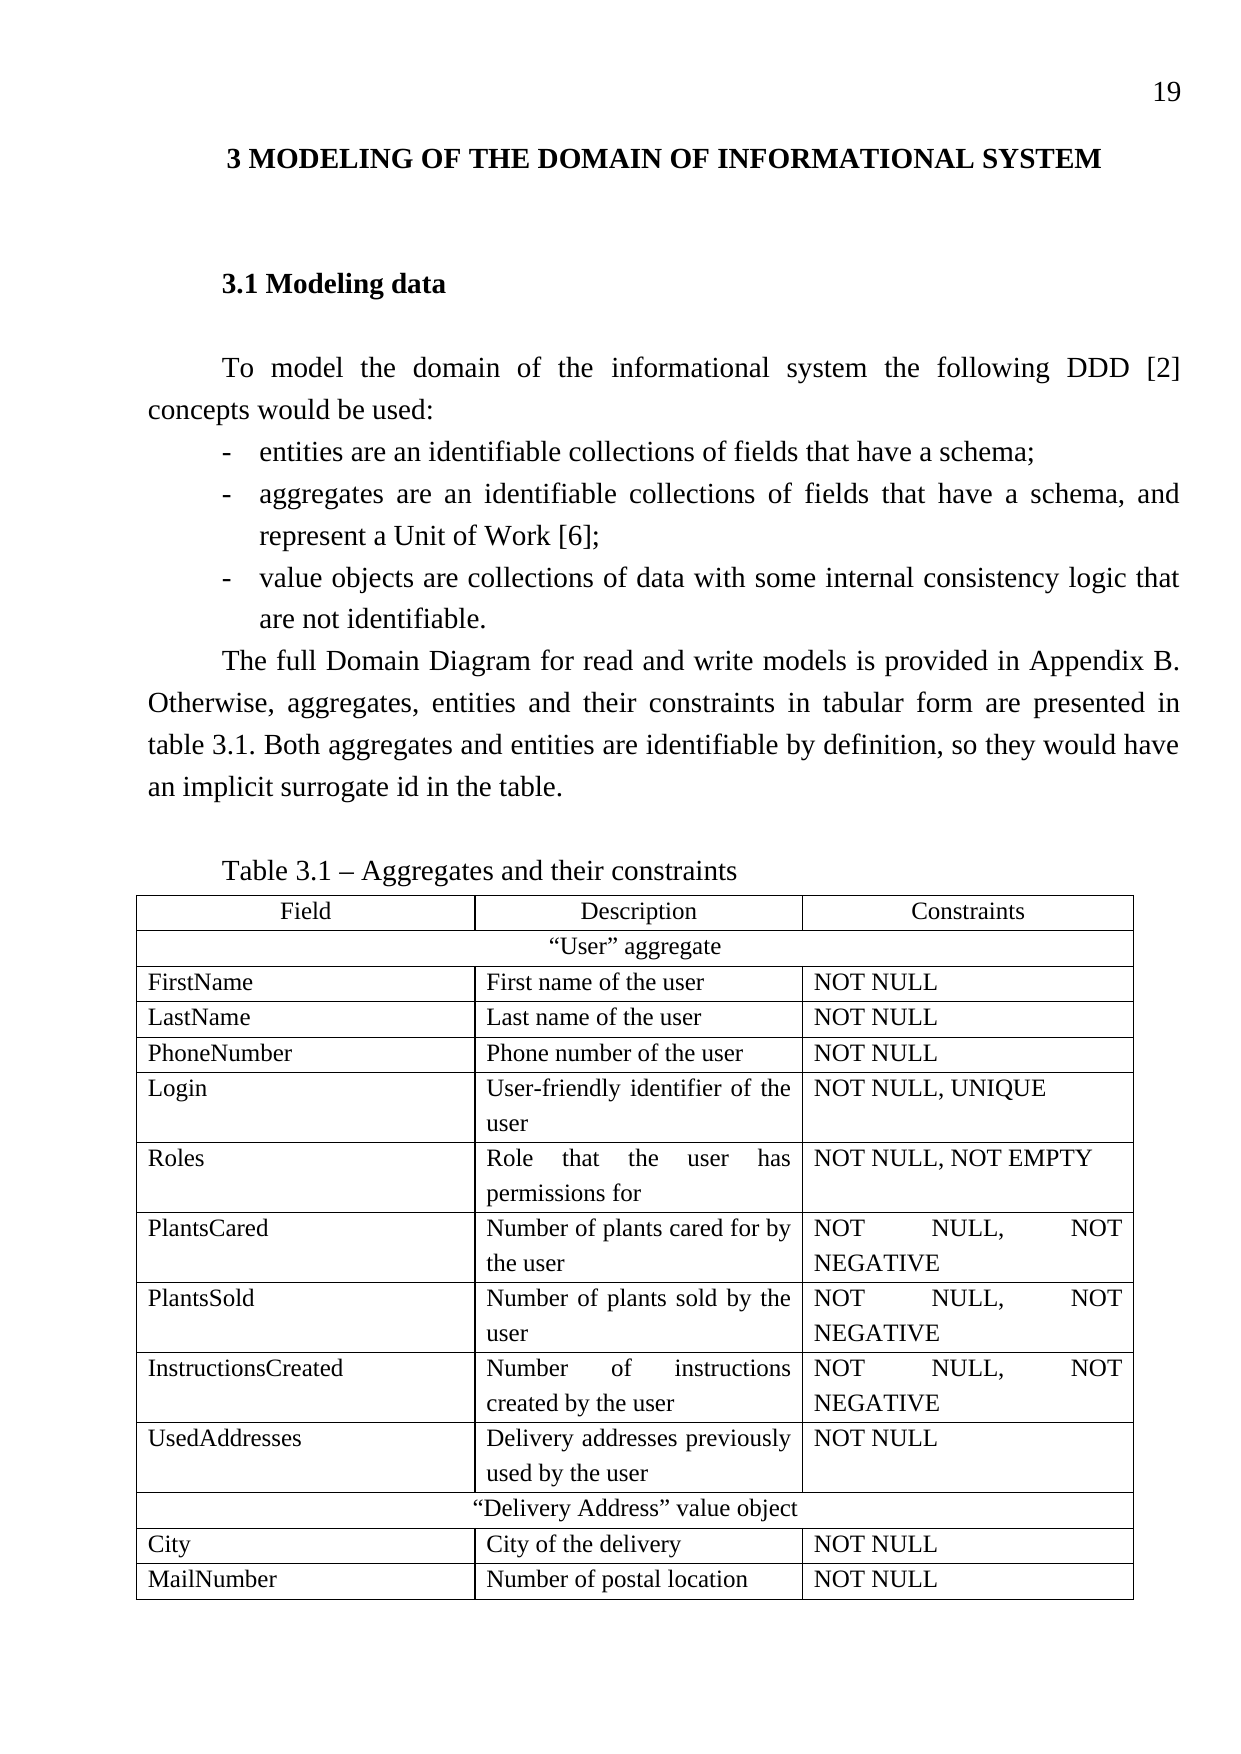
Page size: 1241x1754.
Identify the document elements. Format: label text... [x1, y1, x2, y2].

table_cell City [137, 1529, 474, 1563]
table_cell FirstName [137, 967, 474, 1001]
text The full Domain Diagram for read and write models is provided in Appendix B. Otherwise, aggregates, entities and their constraints in tabular form are presented in table 3.1. Both aggregates and entities are identifiable by definition, so they would have an implicit surrogate id in the table. [148, 643, 1181, 803]
table_cell Number of instructions created by the user [476, 1353, 802, 1422]
table_cell Number of plants sold by the user [476, 1283, 802, 1352]
table_cell NOT NULL [803, 967, 1133, 1001]
table_cell First name of the user [476, 967, 802, 1001]
table_cell Roles [137, 1143, 474, 1212]
table_cell Delivery addresses previously used by the user [476, 1423, 802, 1492]
table_cell Login [137, 1073, 474, 1142]
table_cell NOT NULL [803, 1423, 1133, 1492]
list value objects are collections of data with some internal consistency logic that are not identifiable. [222, 560, 1181, 635]
table_cell NOT NULL [803, 1002, 1133, 1037]
list aggregates are an identifiable collections of fields that have a schema, and represent a Unit of Work [6]; [222, 476, 1181, 551]
table_cell NOT NULL [803, 1038, 1133, 1072]
table_cell Phone number of the user [476, 1038, 802, 1072]
table_cell Last name of the user [476, 1002, 802, 1037]
table_header Description [476, 896, 802, 930]
table_cell PlantsCared [137, 1213, 474, 1282]
table_cell NOT NULL, NOT EMPTY [803, 1143, 1133, 1212]
table_cell UsedAddresses [137, 1423, 474, 1492]
list entities are an identifiable collections of fields that have a schema; [222, 434, 1181, 468]
table_cell City of the delivery [476, 1529, 802, 1563]
table_cell NOT NULL [803, 1529, 1133, 1563]
table_cell MailNumber [137, 1564, 474, 1599]
table_cell User-friendly identifier of the user [476, 1073, 802, 1142]
table_cell LastName [137, 1002, 474, 1037]
table_cell NOT NULL, NOT NEGATIVE [803, 1283, 1133, 1352]
subtitle 3 MODELING OF THE DOMAIN OF INFORMATIONAL SYSTEM [148, 141, 1181, 174]
table_cell NOT NULL, NOT NEGATIVE [803, 1353, 1133, 1422]
table_header Field [137, 896, 474, 930]
text Table 3.1 – Aggregates and their constraints [148, 853, 1181, 886]
table_cell NOT NULL, UNIQUE [803, 1073, 1133, 1142]
table_cell Number of plants cared for by the user [476, 1213, 802, 1282]
table_cell PhoneNumber [137, 1038, 474, 1072]
table_cell InstructionsCreated [137, 1353, 474, 1422]
table_cell NOT NULL, NOT NEGATIVE [803, 1213, 1133, 1282]
table_cell NOT NULL [803, 1564, 1133, 1599]
text To model the domain of the informational system the following DDD [2] concepts would be used: [148, 350, 1181, 426]
table_cell “Delivery Address” value object [137, 1493, 1133, 1528]
subtitle 3.1 Modeling data [148, 267, 1181, 300]
table_cell “User” aggregate [137, 931, 1133, 966]
table_cell PlantsSold [137, 1283, 474, 1352]
table_cell Role that the user has permissions for [476, 1143, 802, 1212]
table_cell Number of postal location [476, 1564, 802, 1599]
table_header Constraints [803, 896, 1133, 930]
